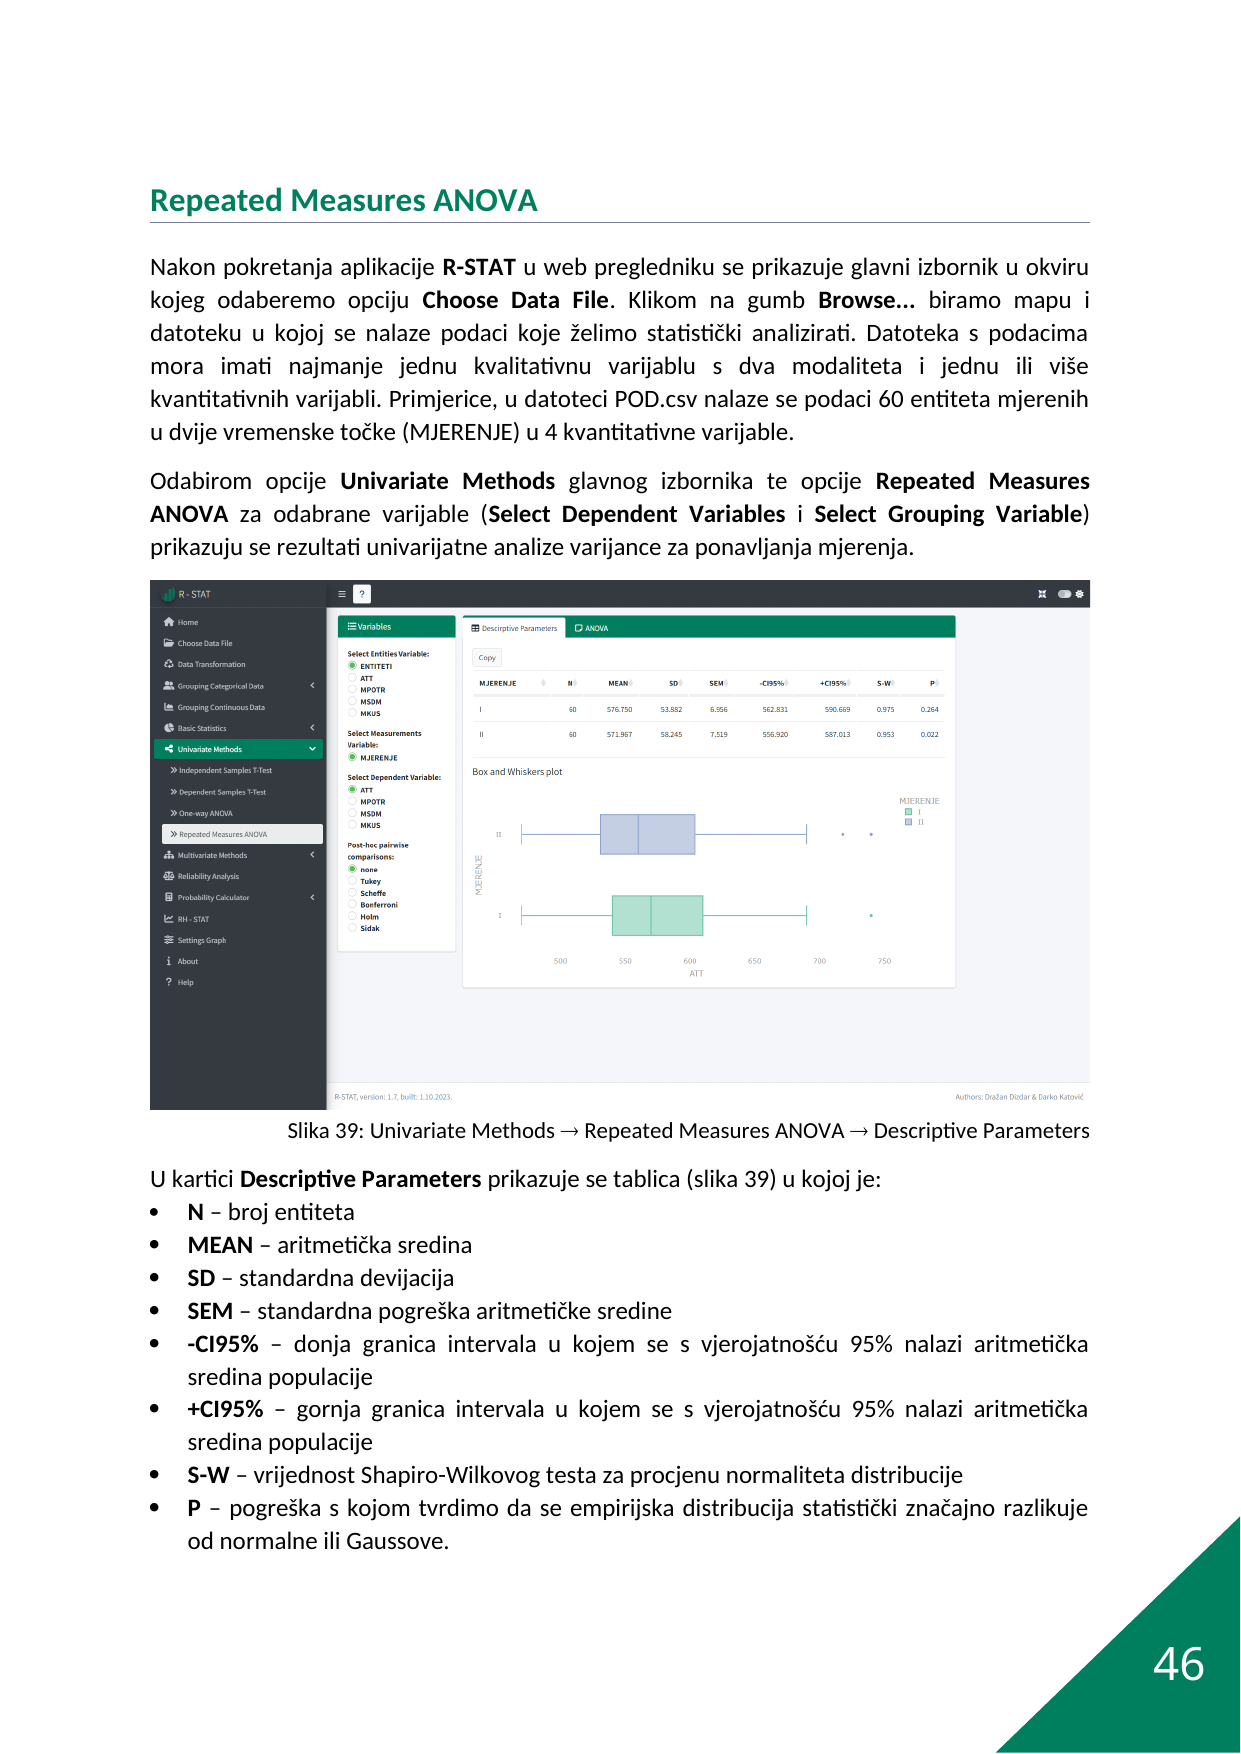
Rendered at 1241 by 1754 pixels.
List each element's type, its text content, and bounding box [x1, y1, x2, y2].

list +CI95% – gornja granica intervala u kojem se s vjerojatnošću 95% nalazi aritmetička sredina populacije [150, 1393, 1090, 1457]
text Odabirom opcije Univariate Methods glavnog izbornika te opcije Repeated Measures ANOVA za odabrane varijable (Select Dependent Variables i Select Grouping Variable) prikazuju se rezultati univarijatne analize varijance za ponavljanja mjerenja. [150, 465, 1090, 562]
picture [150, 580, 1091, 1110]
list P – pogreška s kojom tvrdimo da se empirijska distribucija statistički značajno razlikuje od normalne ili Gaussove. [150, 1492, 1090, 1556]
list -CI95% – donja granica intervala u kojem se s vjerojatnošću 95% nalazi aritmetička sredina populacije [150, 1328, 1090, 1391]
subtitle Repeated Measures ANOVA [150, 179, 1090, 222]
list U kartici Descriptive Parameters prikazuje se tablica (slika 39) u kojoj je: [150, 1163, 1090, 1194]
text Nakon pokretanja aplikacije R-STAT u web pregledniku se prikazuje glavni izbornik u okviru kojeg odaberemo opciju Choose Data File. Klikom na gumb Browse... biramo mapu i datoteku u kojoj se nalaze podaci koje želimo statistički analizirati. Datoteka s podacima mora imati najmanje jednu kvalitativnu varijablu s dva modaliteta i jednu ili više kvantitativnih varijabli. Primjerice, u datoteci POD.csv nalaze se podaci 60 entiteta mjerenih u dvije vremenske točke (MJERENJE) u 4 kvantitativne varijable. [150, 251, 1090, 446]
list N – broj entiteta [150, 1196, 1090, 1227]
list SEM – standardna pogreška aritmetičke sredine [150, 1295, 1090, 1325]
text Slika 39: Univariate Methods Repeated Measures ANOVA Descriptive Parameters [150, 1116, 1090, 1144]
list SD – standardna devijacija [150, 1262, 1090, 1292]
list MEAN – aritmetička sredina [150, 1229, 1090, 1259]
list S-W – vrijednost Shapiro-Wilkovog testa za procjenu normaliteta distribucije [150, 1459, 1090, 1490]
